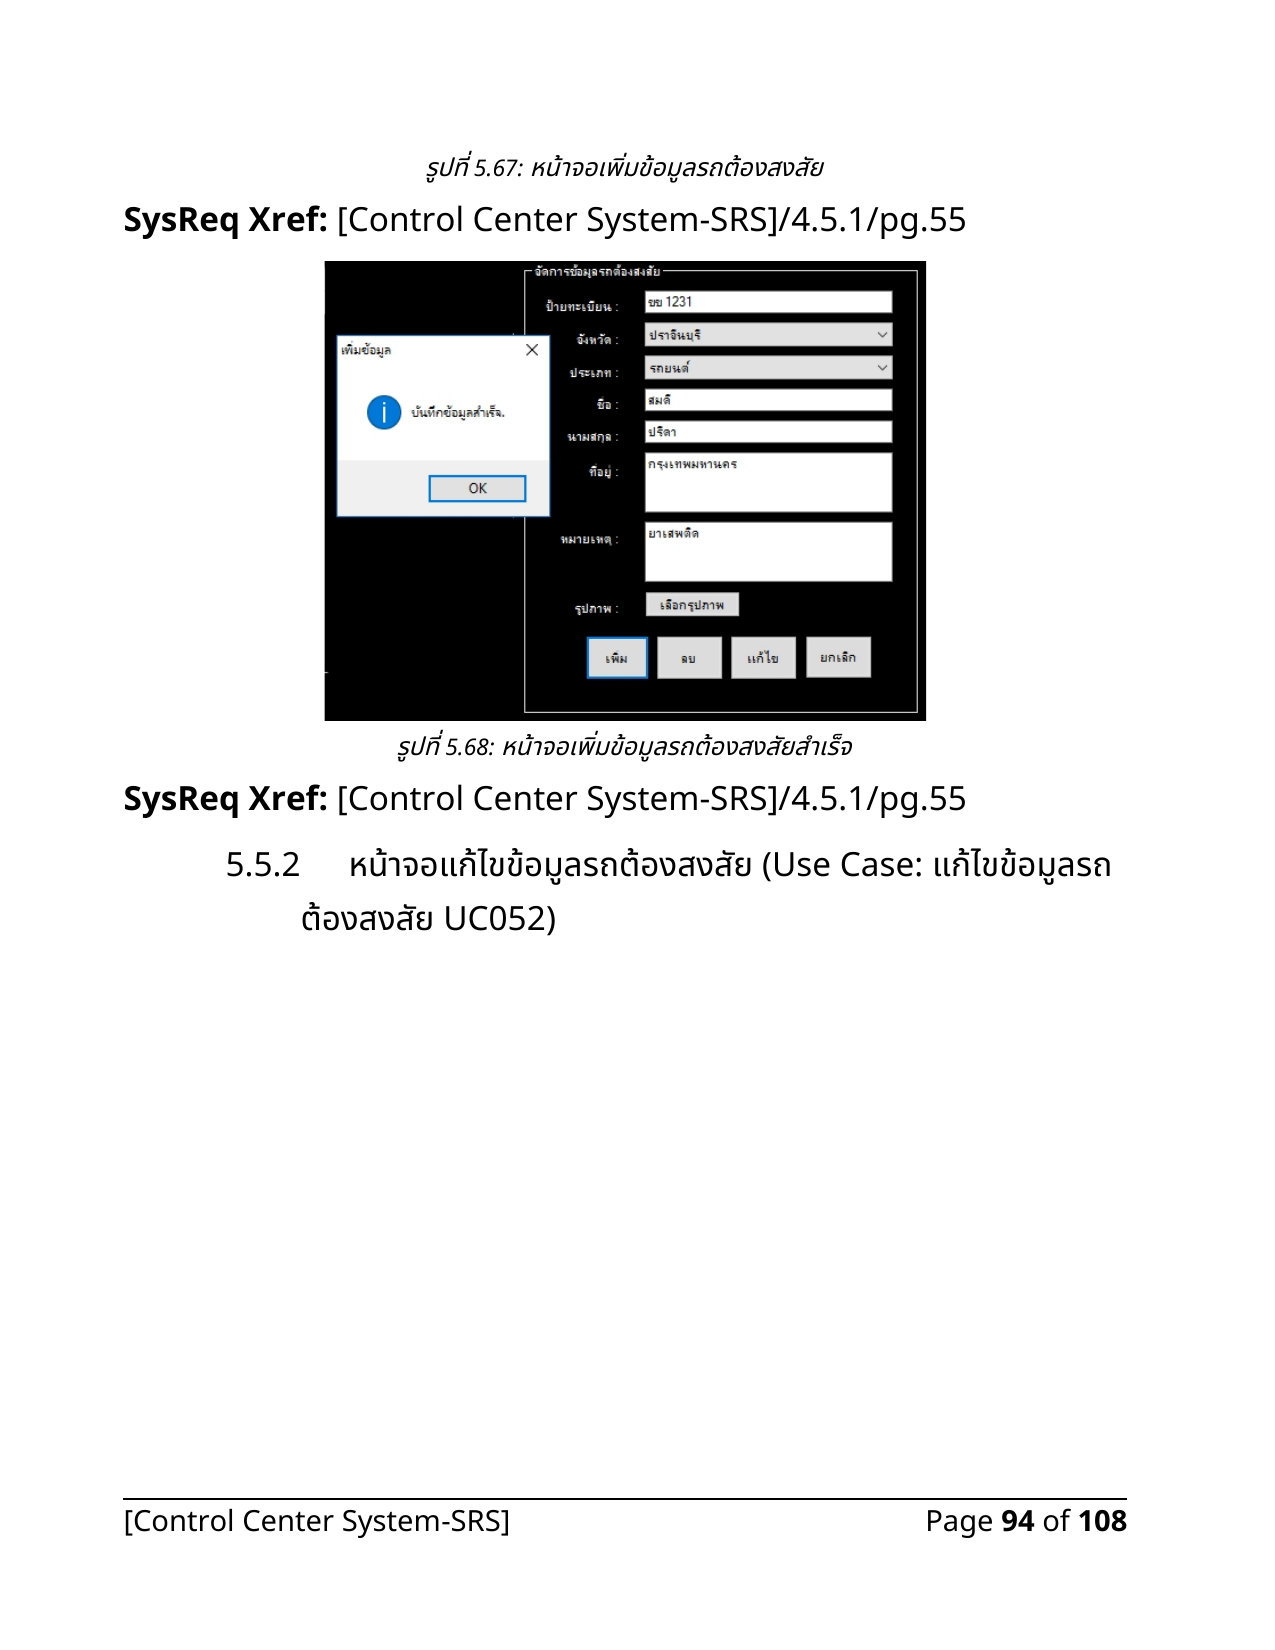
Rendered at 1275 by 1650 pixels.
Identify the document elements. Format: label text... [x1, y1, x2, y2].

list หน้าจอแก้ไขข้อมูลรถต้องสงสัย (Use Case: แก้ไขข้อมูลรถต้องสงสัย UC052) [225, 840, 1127, 945]
text SysReq Xref: [Control Center System-SRS]/4.5.1/pg.26 [123, 196, 1127, 242]
text SysReq Xref: [Control Center System-SRS]/4.5.1/pg.26 [123, 775, 1127, 820]
picture [324, 261, 927, 721]
